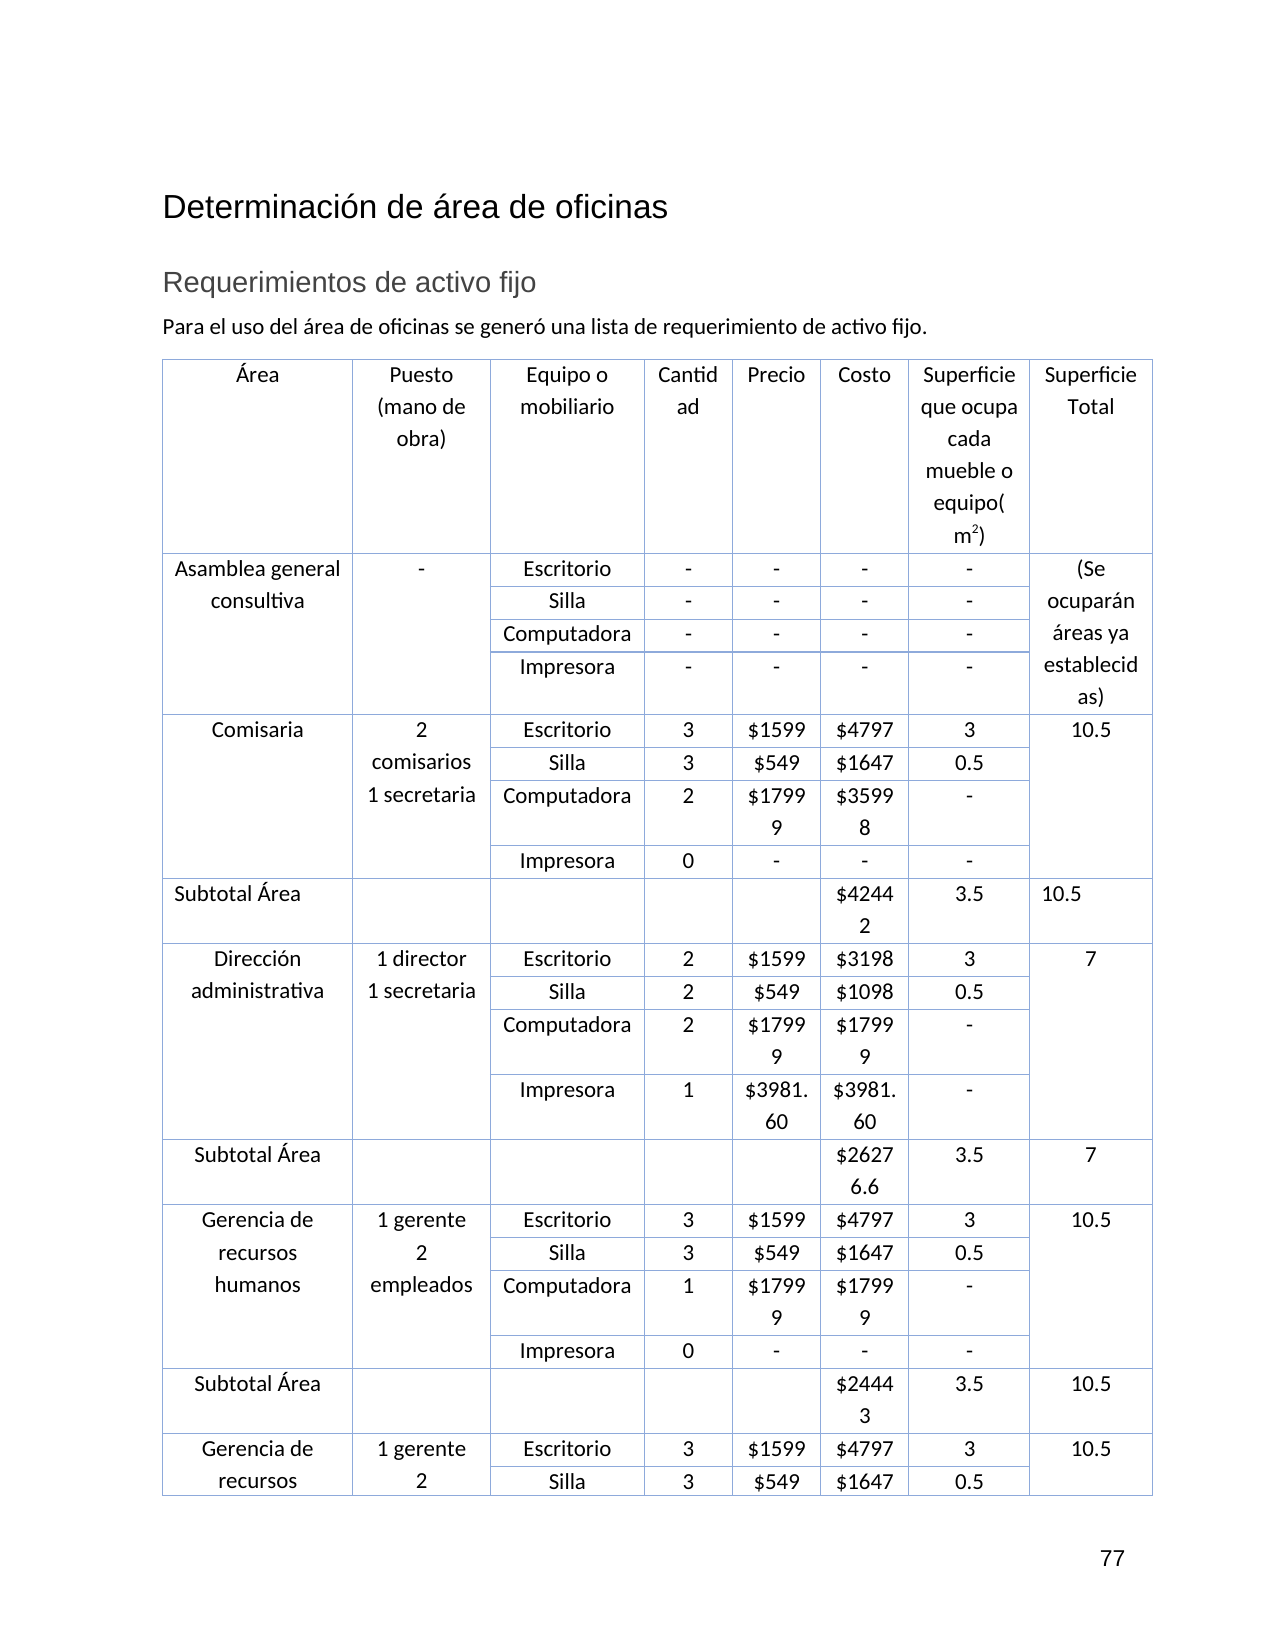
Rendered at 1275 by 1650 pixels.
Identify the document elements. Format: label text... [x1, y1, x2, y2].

table_cell 2 [645, 977, 732, 1009]
table_cell [491, 879, 644, 943]
table_cell $26276.6 [821, 1140, 908, 1204]
table_cell 7 [1030, 1140, 1152, 1204]
table_cell Silla [491, 1238, 644, 1270]
table_cell Gerencia de recursos materiales [163, 1434, 352, 1495]
table_cell $1599 [733, 944, 820, 976]
table_cell - [353, 554, 490, 714]
table_cell - [733, 620, 820, 651]
table_cell $549 [733, 977, 820, 1009]
table_cell $17999 [733, 1271, 820, 1335]
table_cell $549 [733, 1238, 820, 1270]
table_cell $1647 [821, 1238, 908, 1270]
table_header Puesto (mano de obra) [353, 360, 490, 553]
table_cell Impresora [491, 1075, 644, 1139]
table_header Superficie Total [1030, 360, 1152, 553]
table_cell 1 [645, 1271, 732, 1335]
table_cell 3 [645, 715, 732, 747]
text Para el uso del área de oficinas se generó una lista de requerimiento de activo fijo. [162, 312, 1125, 340]
table_cell - [645, 554, 732, 586]
table_cell 2 [645, 781, 732, 845]
table_cell $35998 [821, 781, 908, 845]
table_cell 1 gerente 2 empleados [353, 1205, 490, 1368]
table_cell 10.5 [1030, 715, 1152, 878]
table_header Área [163, 360, 352, 553]
table_cell $17999 [733, 1010, 820, 1074]
table_cell 2 [645, 1010, 732, 1074]
table_cell [733, 1140, 820, 1204]
table_cell Silla [491, 748, 644, 780]
table_cell Silla [491, 587, 644, 618]
table_cell Impresora [491, 1336, 644, 1368]
table_cell - [821, 587, 908, 618]
table_cell [491, 1369, 644, 1433]
table_cell $549 [733, 748, 820, 780]
table_cell $1647 [821, 748, 908, 780]
table_cell 10.5 [1030, 1205, 1152, 1368]
table_cell $17999 [821, 1271, 908, 1335]
table_cell Computadora [491, 1271, 644, 1335]
table_cell Escritorio [491, 554, 644, 586]
table_cell Impresora [491, 846, 644, 878]
table_cell $4797 [821, 715, 908, 747]
table_cell [353, 1140, 490, 1204]
table_cell 3 [909, 1205, 1029, 1237]
table_header Superficie que ocupa cada mueble o equipo(m2) [909, 360, 1029, 553]
table_cell [645, 1369, 732, 1433]
table_cell 10.5 [1030, 1369, 1152, 1433]
table_cell 3 [645, 748, 732, 780]
table_cell [733, 1369, 820, 1433]
table_cell - [909, 1336, 1029, 1368]
table_cell $3981.60 [733, 1075, 820, 1139]
table_cell $1599 [733, 715, 820, 747]
table_cell 1 [645, 1075, 732, 1139]
table_cell 3 [909, 1434, 1029, 1466]
table_cell [491, 1140, 644, 1204]
table_cell - [733, 1336, 820, 1368]
table_cell Asamblea general consultiva [163, 554, 352, 714]
table_cell Escritorio [491, 1434, 644, 1466]
table_cell 10.5 [1030, 879, 1152, 943]
table_cell Dirección administrativa [163, 944, 352, 1139]
table_cell - [821, 846, 908, 878]
table_cell - [733, 587, 820, 618]
table_cell 10.5 [1030, 1434, 1152, 1495]
table_cell Silla [491, 977, 644, 1009]
table_cell Subtotal Área [163, 1369, 352, 1433]
table_cell 3 [645, 1467, 732, 1495]
table_cell $24443 [821, 1369, 908, 1433]
table_cell 3 [645, 1238, 732, 1270]
table_header Costo [821, 360, 908, 553]
table_cell - [821, 554, 908, 586]
table_header Equipo o mobiliario [491, 360, 644, 553]
table_cell Gerencia de recursos humanos [163, 1205, 352, 1368]
table_cell Silla [491, 1467, 644, 1495]
table_cell [353, 879, 490, 943]
table_header Precio [733, 360, 820, 553]
table_cell - [909, 554, 1029, 586]
table_cell - [821, 620, 908, 651]
table_cell Computadora [491, 781, 644, 845]
table_cell - [909, 620, 1029, 651]
table_cell 3.5 [909, 879, 1029, 943]
table_cell Subtotal Área [163, 879, 352, 943]
table_cell 0.5 [909, 977, 1029, 1009]
table_cell [645, 879, 732, 943]
table_cell $3198 [821, 944, 908, 976]
table_cell 3.5 [909, 1369, 1029, 1433]
table_cell - [733, 653, 820, 714]
table_cell $17999 [733, 781, 820, 845]
subtitle Determinación de área de oficinas [162, 187, 1125, 226]
table_cell Escritorio [491, 715, 644, 747]
table_cell - [733, 554, 820, 586]
table_cell Subtotal Área [163, 1140, 352, 1204]
table_cell $4797 [821, 1205, 908, 1237]
subtitle Requerimientos de activo fijo [162, 265, 1125, 298]
table_cell - [909, 1010, 1029, 1074]
table_cell 0 [645, 846, 732, 878]
table_cell $1647 [821, 1467, 908, 1495]
table_cell Computadora [491, 1010, 644, 1074]
table_cell 0.5 [909, 748, 1029, 780]
table_cell $4797 [821, 1434, 908, 1466]
table_cell 1 director 1 secretaria [353, 944, 490, 1139]
table_cell - [909, 1075, 1029, 1139]
table_cell 0.5 [909, 1467, 1029, 1495]
table_cell 3 [909, 944, 1029, 976]
table_cell - [909, 1271, 1029, 1335]
table_cell 0.5 [909, 1238, 1029, 1270]
table_cell [353, 1369, 490, 1433]
table_cell (Se ocuparán áreas ya establecidas) [1030, 554, 1152, 714]
table_cell - [645, 620, 732, 651]
table_cell $42442 [821, 879, 908, 943]
table_cell 2 comisarios 1 secretaria [353, 715, 490, 878]
table_cell $1599 [733, 1434, 820, 1466]
table_cell - [733, 846, 820, 878]
table_cell - [909, 846, 1029, 878]
table_cell $17999 [821, 1010, 908, 1074]
table_cell 3.5 [909, 1140, 1029, 1204]
table_header Cantidad [645, 360, 732, 553]
table_cell - [909, 587, 1029, 618]
table_cell - [821, 653, 908, 714]
table_cell 1 gerente 2 empleados [353, 1434, 490, 1495]
table_cell $549 [733, 1467, 820, 1495]
table_cell - [909, 781, 1029, 845]
table_cell [645, 1140, 732, 1204]
table_cell 2 [645, 944, 732, 976]
table_cell 3 [645, 1205, 732, 1237]
table_cell Computadora [491, 620, 644, 651]
table_cell Escritorio [491, 1205, 644, 1237]
table_cell 7 [1030, 944, 1152, 1139]
table_cell 0 [645, 1336, 732, 1368]
table_cell $3981.60 [821, 1075, 908, 1139]
table_cell - [909, 653, 1029, 714]
table_cell Comisaria [163, 715, 352, 878]
table_cell 3 [909, 715, 1029, 747]
table_cell Escritorio [491, 944, 644, 976]
table_cell [733, 879, 820, 943]
table_cell - [645, 587, 732, 618]
table_cell 3 [645, 1434, 732, 1466]
table_cell - [821, 1336, 908, 1368]
table_cell $1098 [821, 977, 908, 1009]
table_cell - [645, 653, 732, 714]
table_cell Impresora [491, 653, 644, 714]
table_cell $1599 [733, 1205, 820, 1237]
